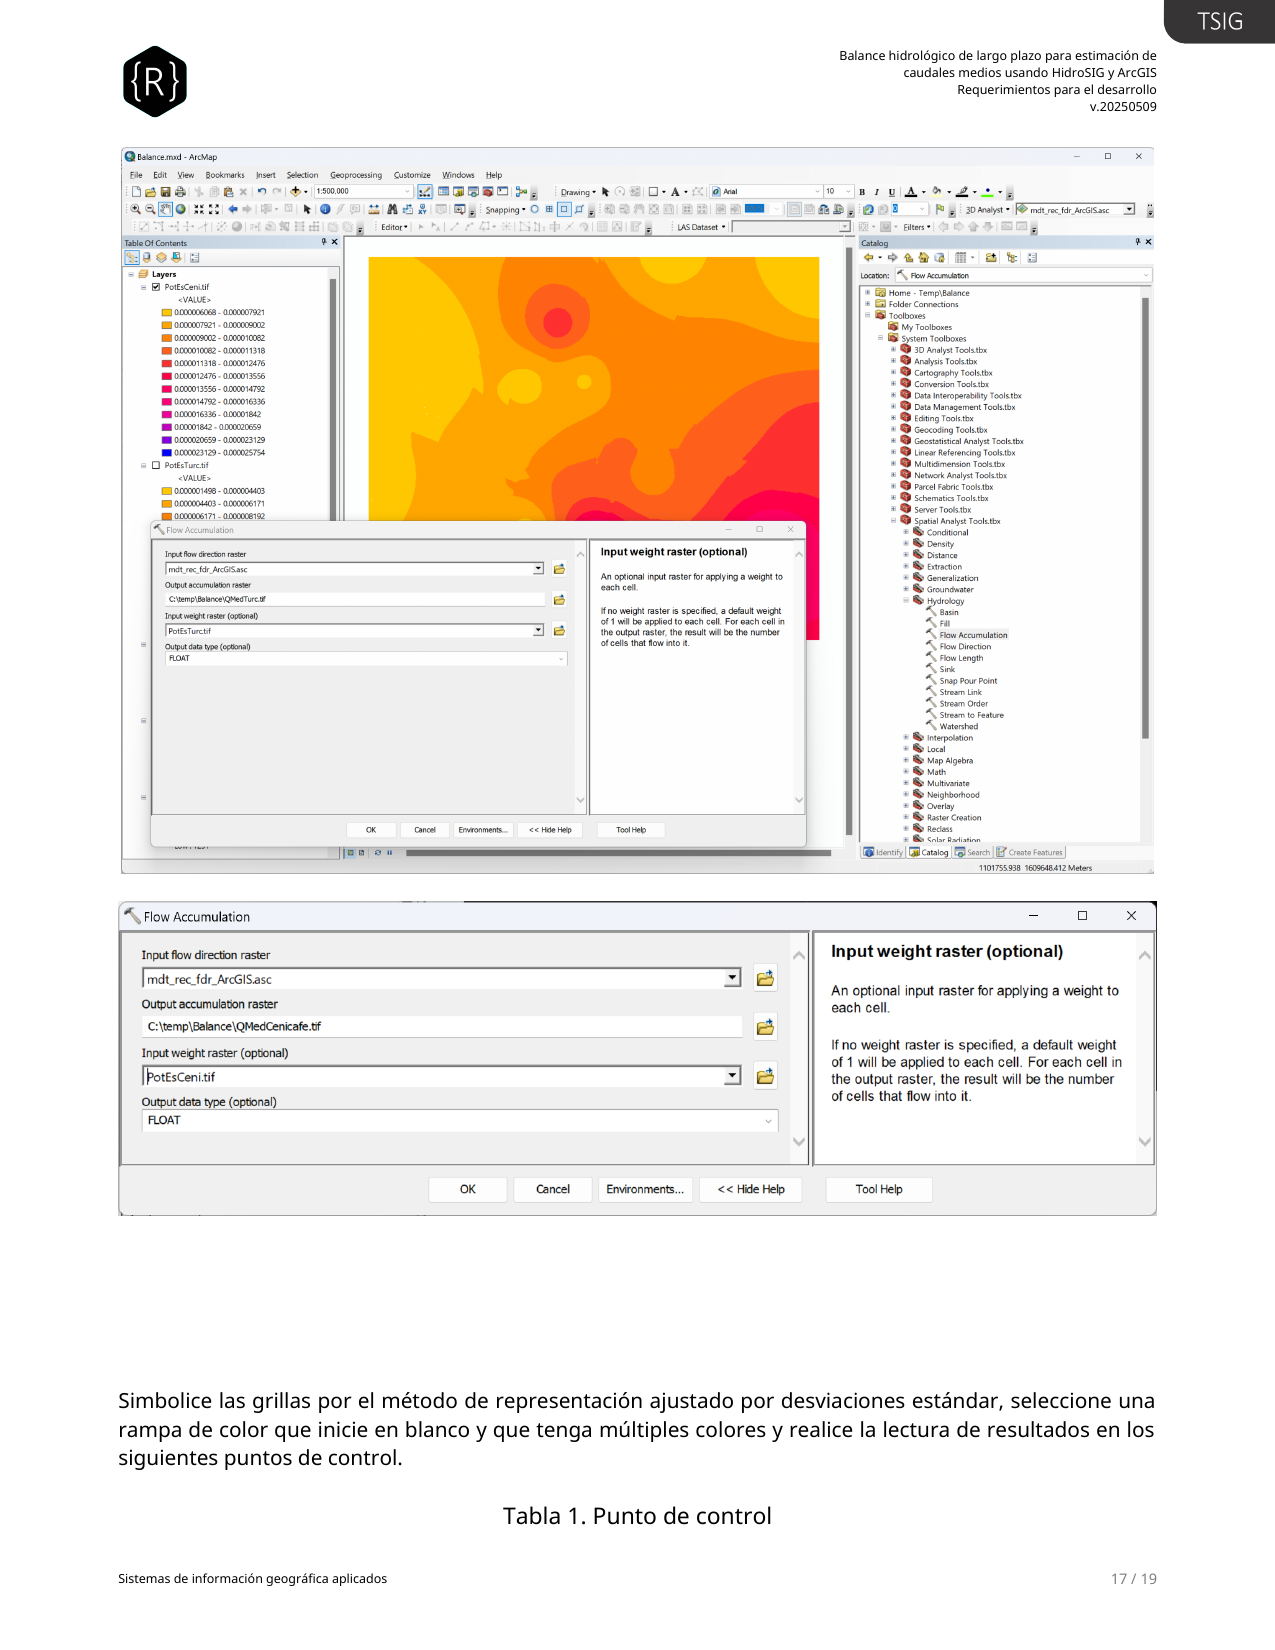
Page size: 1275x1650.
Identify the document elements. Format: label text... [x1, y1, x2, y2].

picture [121, 147, 1154, 874]
picture [1163, 0, 1275, 44]
text Simbolice las grillas por el método de representación ajustado por desviaciones estándar, seleccione una rampa de color que inicie en blanco y que tenga múltiples colores y realice la lectura de resultados en los siguientes puntos de control. [118, 1386, 1157, 1472]
picture [118, 901, 1157, 1216]
text Tabla 1. Punto de control [118, 1500, 1157, 1531]
picture [118, 44, 192, 119]
